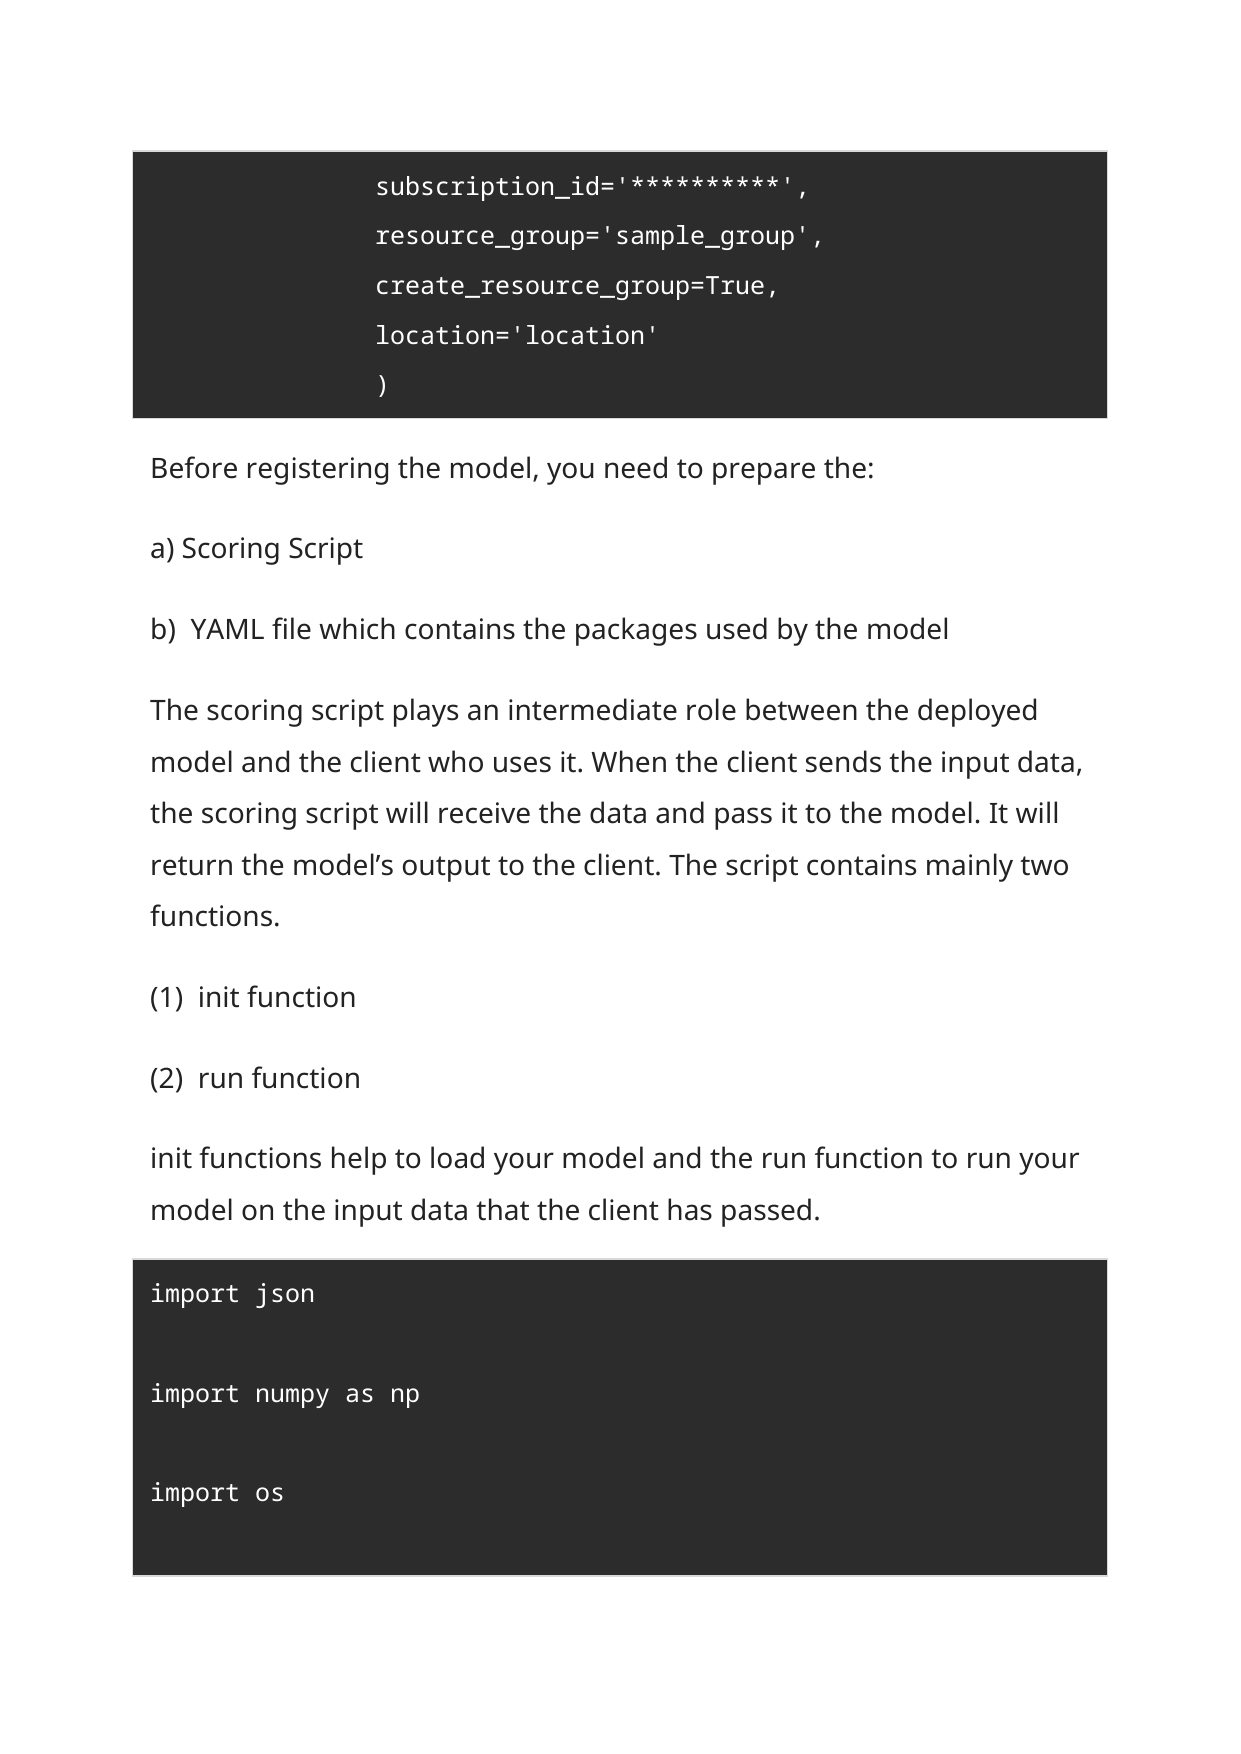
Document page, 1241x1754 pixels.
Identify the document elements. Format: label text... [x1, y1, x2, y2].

text ) [133, 349, 1107, 418]
text location='location' [133, 299, 1107, 349]
text subscription_id='**********', [133, 152, 1107, 200]
text resource_group='sample_group', [133, 200, 1107, 249]
text import os [133, 1457, 1107, 1506]
text b) YAML file which contains the packages used by the model [150, 596, 1090, 648]
text Before registering the model, you need to prepare the: [150, 435, 1090, 486]
text create_resource_group=True, [133, 249, 1107, 299]
text (1) init function [150, 964, 1090, 1016]
text (2) run function [150, 1045, 1090, 1096]
text a) Scoring Script [150, 516, 1090, 567]
text import numpy as np [133, 1357, 1107, 1407]
text init functions help to load your model and the run function to run your model on the input data that the client has passed. [150, 1126, 1090, 1229]
text The scoring script plays an intermediate role between the deployed model and the client who uses it. When the client sends the input data, the scoring script will receive the data and pass it to the model. It will return the model’s output to the client. The script contains mainly two functions. [150, 677, 1090, 935]
text import json [133, 1260, 1107, 1307]
